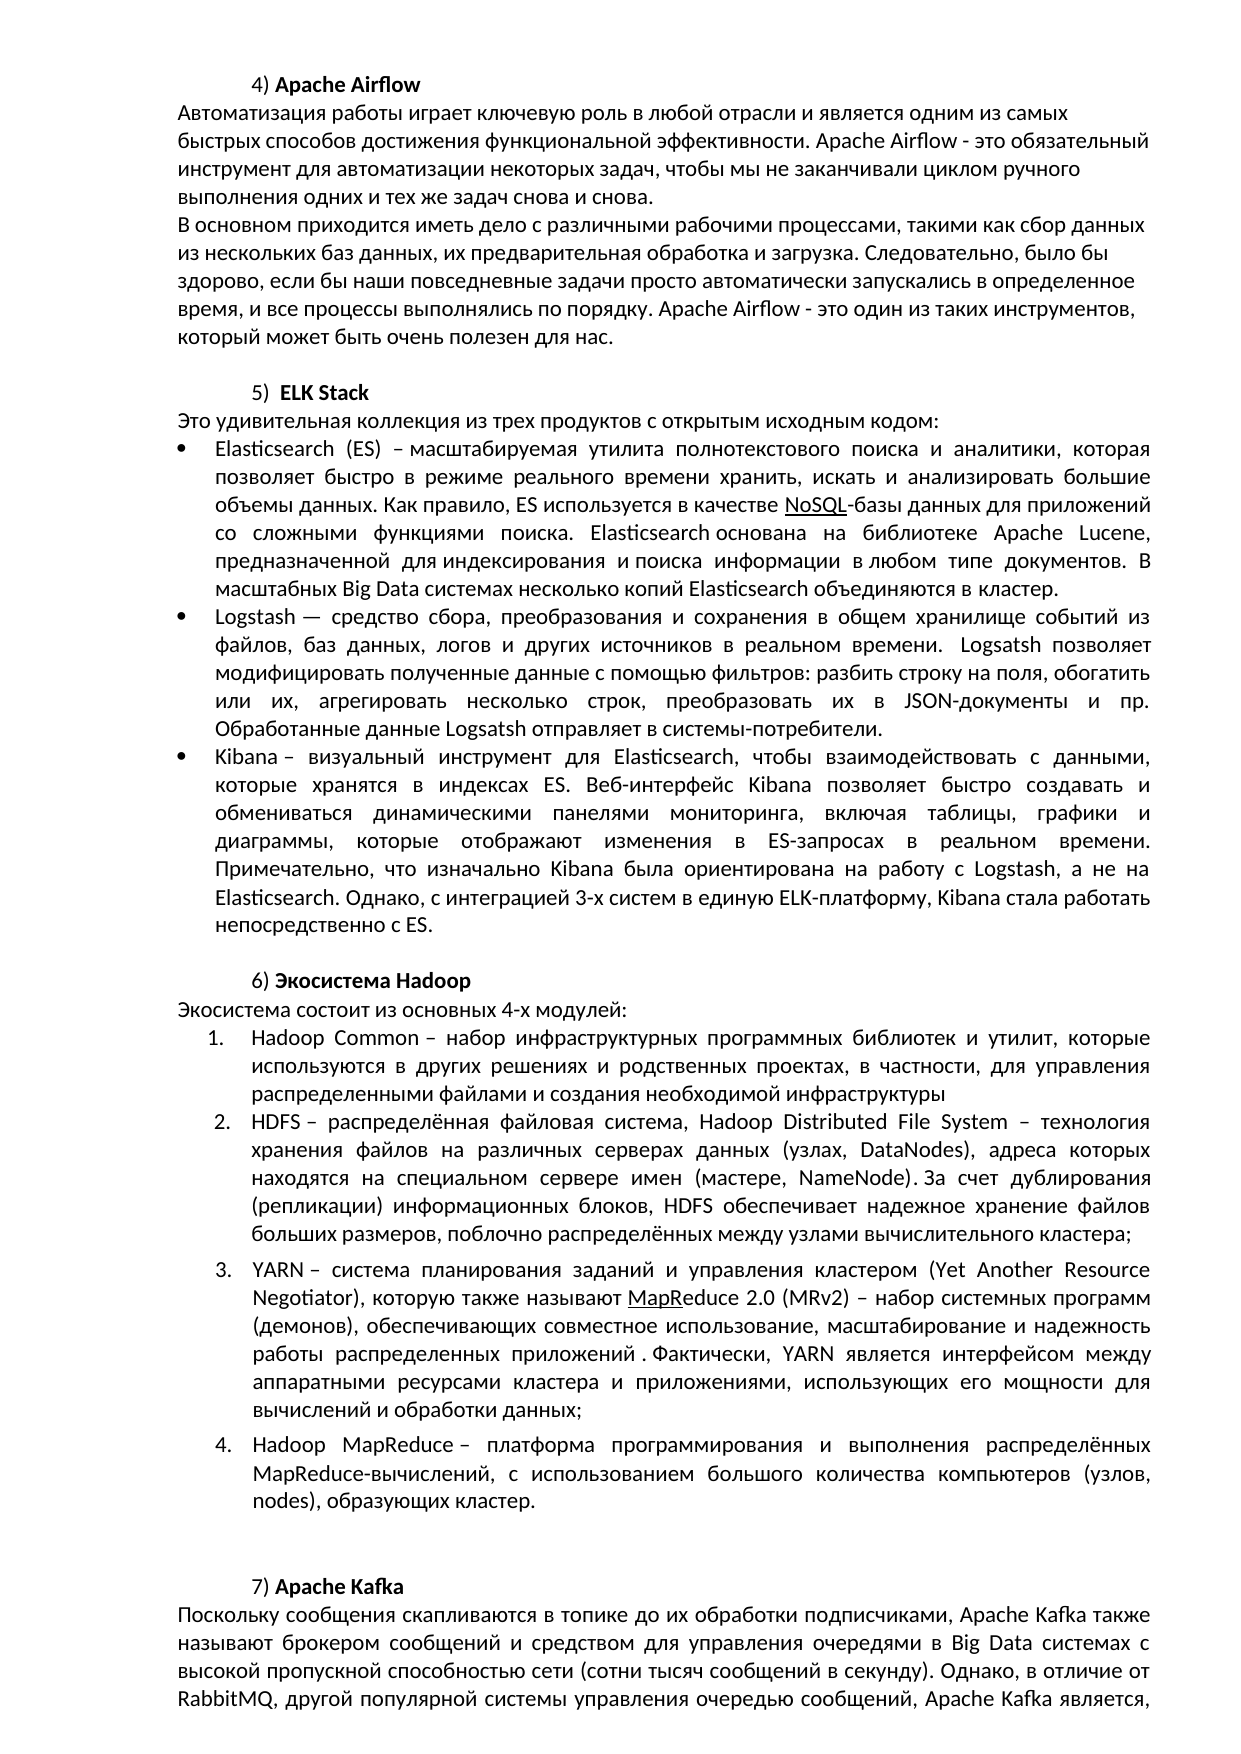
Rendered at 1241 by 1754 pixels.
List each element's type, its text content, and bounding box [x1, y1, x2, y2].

text Это удивительная коллекция из трех продуктов с открытым исходным кодом: [177, 406, 1152, 434]
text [177, 1600, 1152, 1712]
text 4) Apache Airflow [177, 70, 1152, 98]
list Elasticsearch (ES) – масштабируемая утилита полнотекстового поиска и аналитики, которая позволяет быстро в режиме реального времени хранить, искать и анализировать большие объемы данных. Как правило, ES используется в качестве NoSQL-базы данных для приложений со сложными функциями поиска. Elasticsearch основана на библиотеке Apache Lucene, предназначенной для индексирования и поиска информации в любом типе документов. В масштабных Big Data системах несколько копий Elasticsearch объединяются в кластер. [177, 434, 1152, 602]
list YARN – система планирования заданий и управления кластером (Yet Another Resource Negotiator), которую также называют MapReduce 2.0 (MRv2) – набор системных программ (демонов), обеспечивающих совместное использование, масштабирование и надежность работы распределенных приложений . Фактически, YARN является интерфейсом между аппаратными ресурсами кластера и приложениями, использующих его мощности для вычислений и обработки данных; [215, 1255, 1152, 1423]
list Hadoop Common – набор инфраструктурных программных библиотек и утилит, которые используются в других решениях и родственных проектах, в частности, для управления распределенными файлами и создания необходимой инфраструктуры [207, 1023, 1152, 1107]
list Kibana – визуальный инструмент для Elasticsearch, чтобы взаимодействовать с данными, которые хранятся в индексах ES. Веб-интерфейс Kibana позволяет быстро создавать и обмениваться динамическими панелями мониторинга, включая таблицы, графики и диаграммы, которые отображают изменения в ES-запросах в реальном времени. Примечательно, что изначально Kibana была ориентирована на работу с Logstash, а не на Elasticsearch. Однако, с интеграцией 3-х систем в единую ELK-платформу, Kibana стала работать непосредственно с ES. [177, 742, 1152, 939]
text Экосистема состоит из основных 4-х модулей: [177, 995, 1152, 1023]
text 7) Apache Kafka [251, 1572, 1152, 1600]
list HDFS – распределённая файловая система, Hadoop Distributed File System – технология хранения файлов на различных серверах данных (узлах, DataNodes), адреса которых находятся на специальном сервере имен (мастере, NameNode). За счет дублирования (репликации) информационных блоков, HDFS обеспечивает надежное хранение файлов больших размеров, поблочно распределённых между узлами вычислительного кластера; [213, 1107, 1152, 1247]
subtitle 5) ELK Stack [177, 378, 1152, 406]
list Hadoop MapReduce – платформа программирования и выполнения распределённых MapReduce-вычислений, с использованием большого количества компьютеров (узлов, nodes), образующих кластер. [215, 1431, 1152, 1515]
text Автоматизация работы играет ключевую роль в любой отрасли и является одним из самых быстрых способов достижения функциональной эффективности. Apache Airflow - это обязательный инструмент для автоматизации некоторых задач, чтобы мы не заканчивали циклом ручного выполнения одних и тех же задач снова и снова. [177, 98, 1152, 210]
list Logstash — средство сбора, преобразования и сохранения в общем хранилище событий из файлов, баз данных, логов и других источников в реальном времени. Logsatsh позволяет модифицировать полученные данные с помощью фильтров: разбить строку на поля, обогатить или их, агрегировать несколько строк, преобразовать их в JSON-документы и пр. Обработанные данные Logsatsh отправляет в системы-потребители. [177, 602, 1152, 742]
subtitle 6) Экосистема Hadoop [177, 967, 1152, 995]
text В основном приходится иметь дело с различными рабочими процессами, такими как сбор данных из нескольких баз данных, их предварительная обработка и загрузка. Следовательно, было бы здорово, если бы наши повседневные задачи просто автоматически запускались в определенное время, и все процессы выполнялись по порядку. Apache Airflow - это один из таких инструментов, который может быть очень полезен для нас. [177, 210, 1152, 350]
